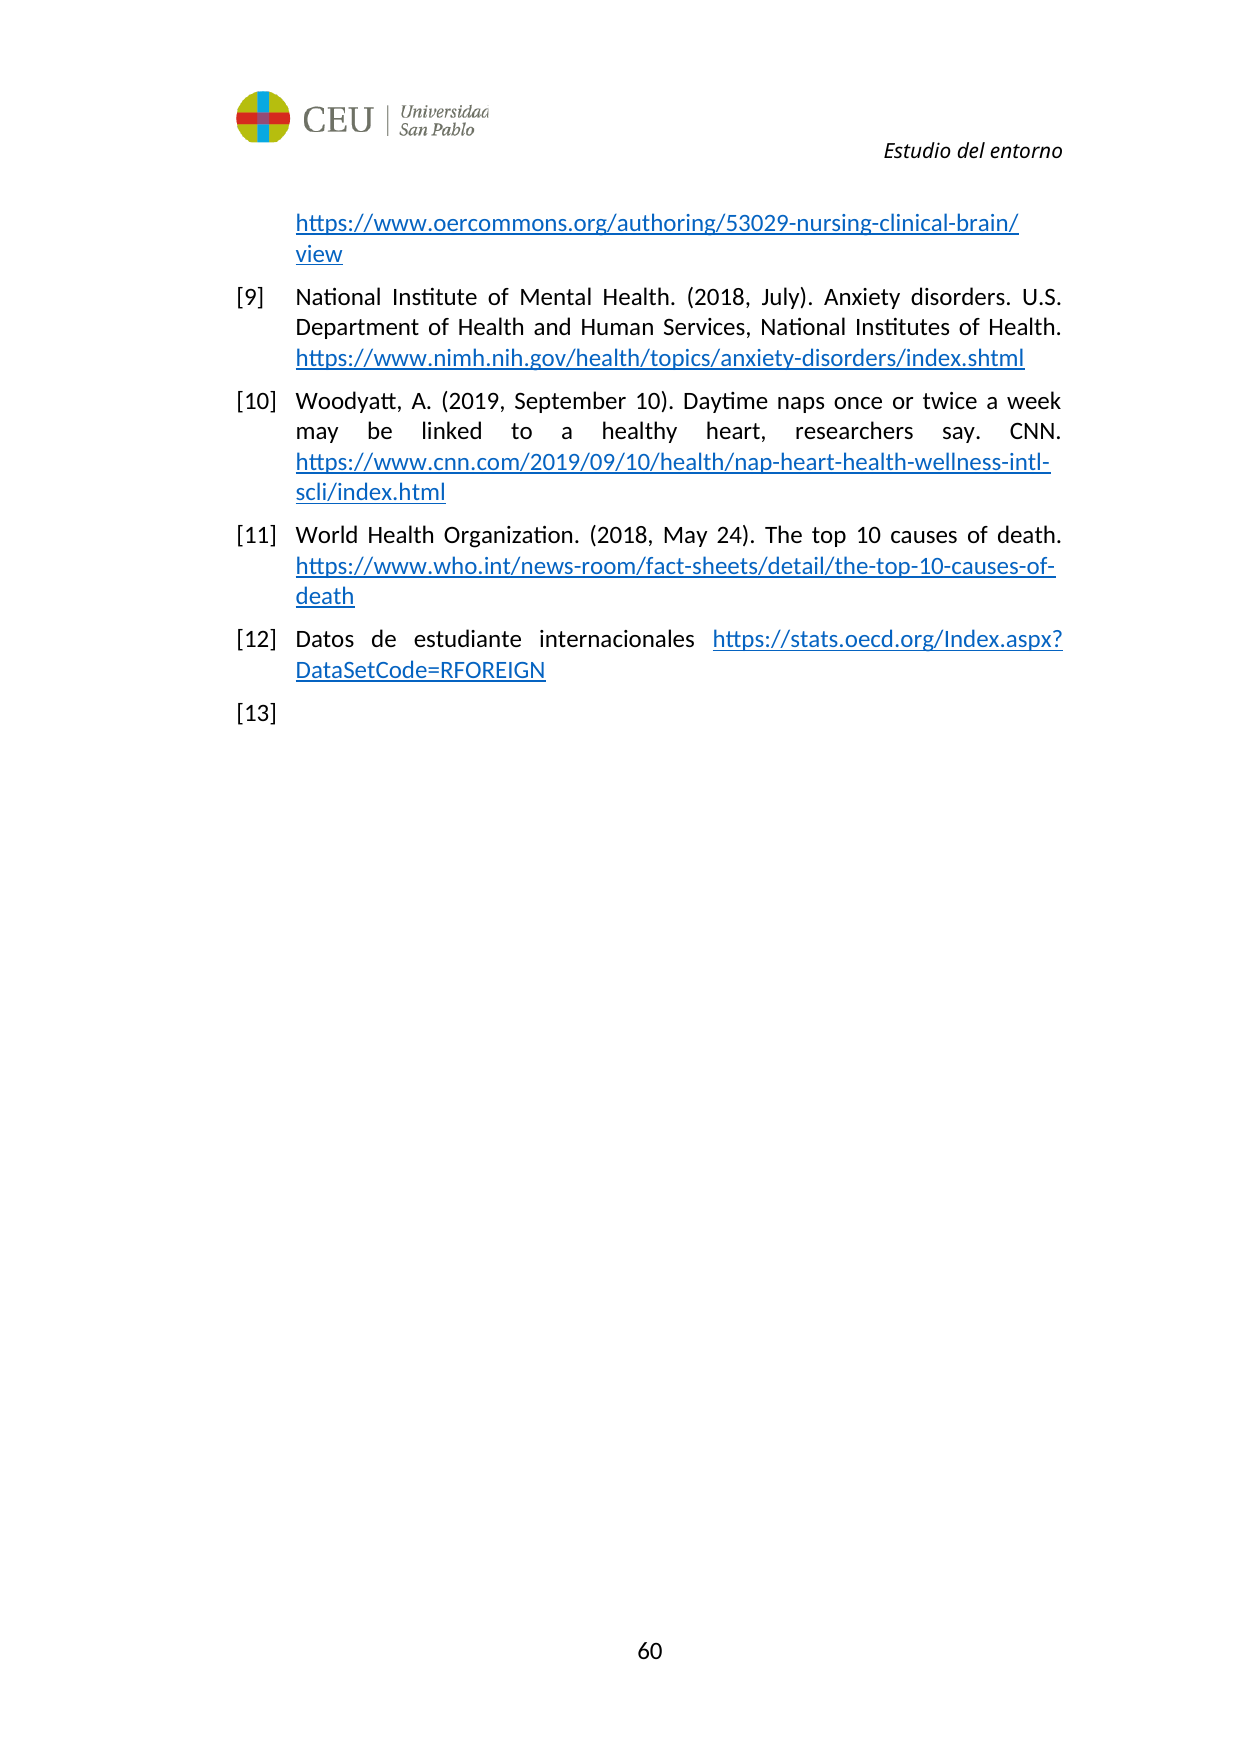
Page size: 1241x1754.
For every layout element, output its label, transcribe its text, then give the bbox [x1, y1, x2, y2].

list World Health Organization. (2018, May 24). The top 10 causes of death. https://www.who.int/news-room/fact-sheets/detail/the-top-10-causes-of-death [236, 519, 1063, 611]
picture [235, 89, 489, 143]
list National Institute of Mental Health. (2018, July). Anxiety disorders. U.S. Department of Health and Human Services, National Institutes of Health. https://www.nimh.nih.gov/health/topics/anxiety-disorders/index.shtml [236, 281, 1063, 372]
list Datos de estudiante internacionales https://stats.oecd.org/Index.aspx?DataSetCode=RFOREIGN [236, 623, 1063, 684]
list Woodyatt, A. (2019, September 10). Daytime naps once or twice a week may be linked to a healthy heart, researchers say. CNN. https://www.cnn.com/2019/09/10/health/nap-heart-health-wellness-intl-scli/index.html [236, 385, 1063, 507]
